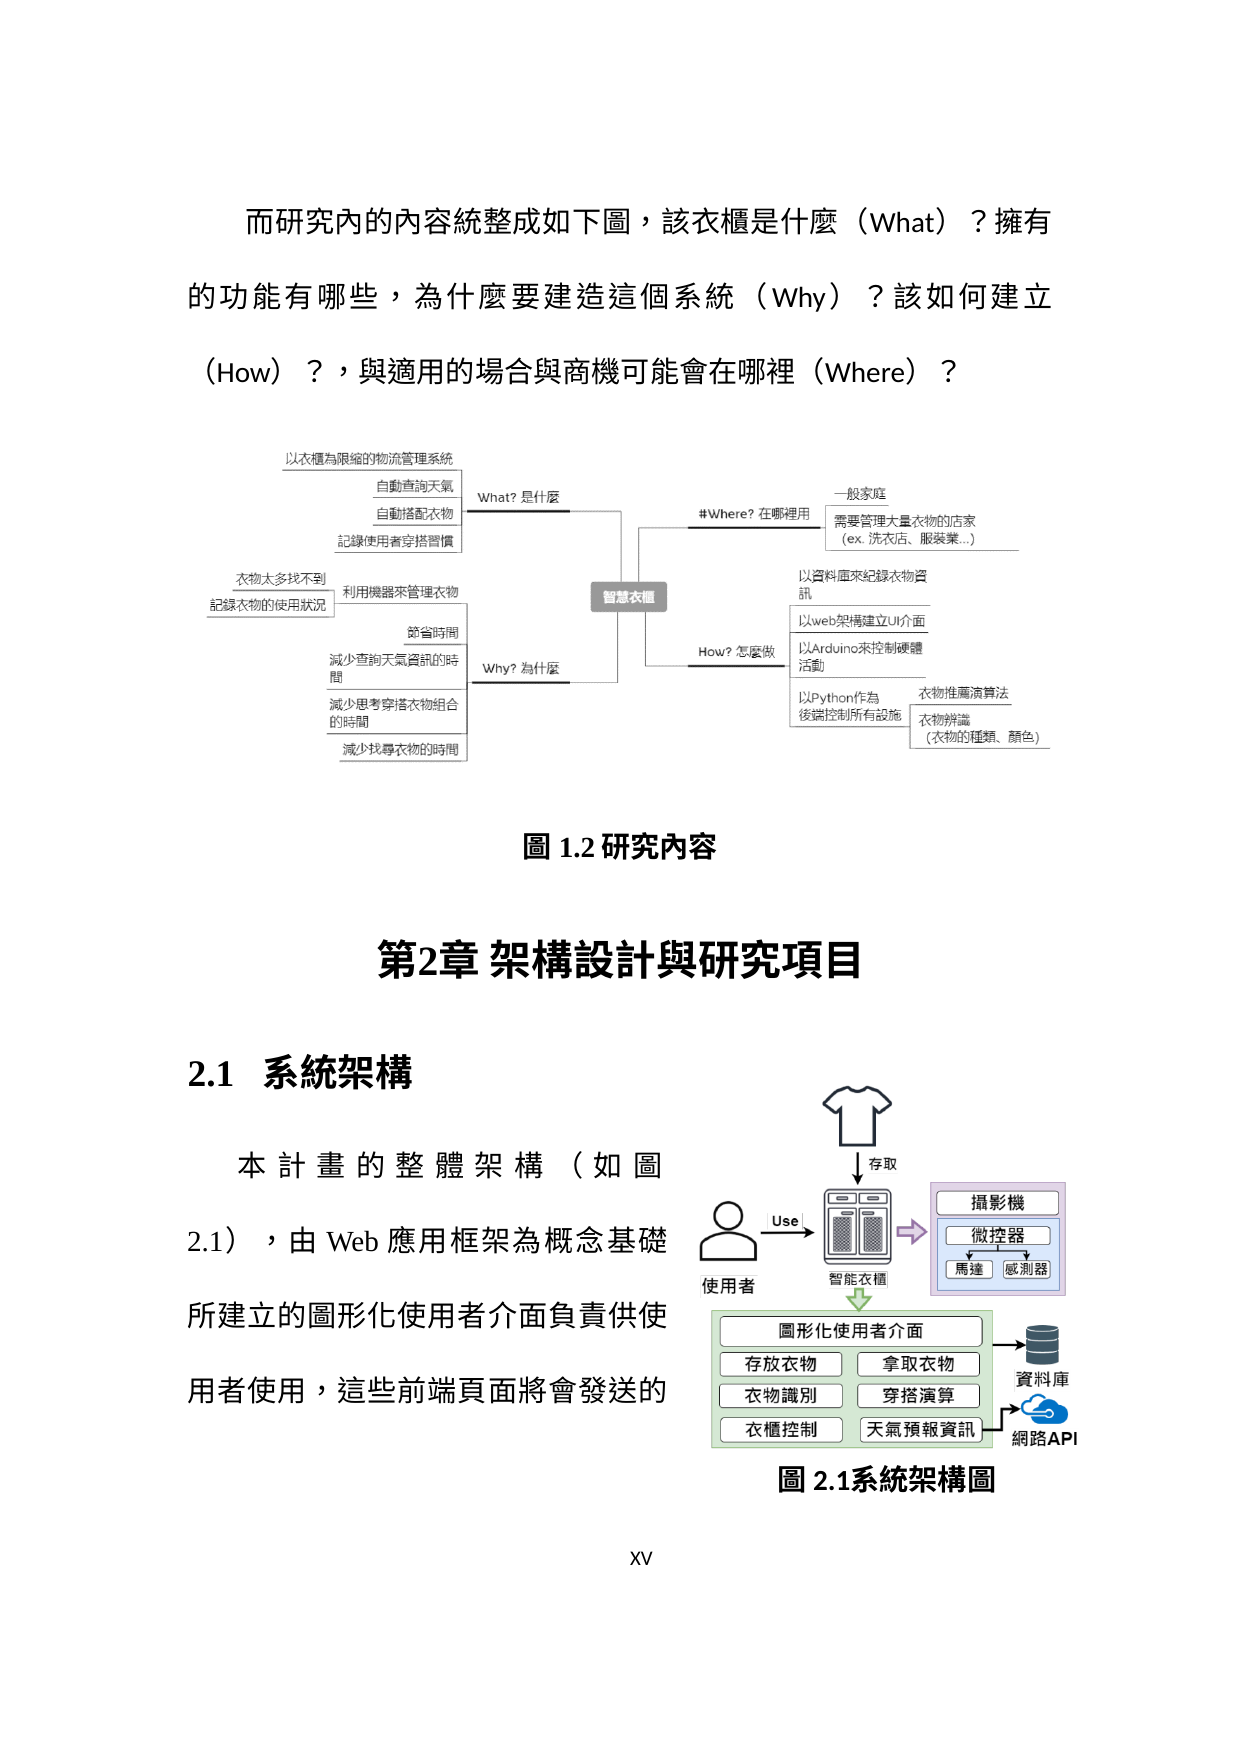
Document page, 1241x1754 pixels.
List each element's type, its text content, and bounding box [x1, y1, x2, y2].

text 圖 1.2研究內容 [187, 807, 1053, 882]
text 而研究內的內容統整成如下圖，該衣櫃是什麼（What）？擁有的功能有哪些，為什麼要建造這個系統（Why）？該如何建立（How）？，與適用的場合與商機可能會在哪裡（Where）？ [187, 182, 1053, 407]
subtitle 系統架構 [187, 1032, 1053, 1107]
text 本計畫的整體架構（如圖2.1），由Web應用框架為概念基礎所建立的圖形化使用者介面負責供使用者使用，這些前端頁面將會發送的請求至後端Python來進行動作，包含資料庫的傳輸、硬體的控制、衣物的辨識、網路API請求以及推薦穿搭衣物演算法的運作等。 [187, 1126, 687, 1426]
picture [187, 419, 1078, 792]
subtitle 架構設計與研究項目 [187, 919, 1053, 994]
picture [687, 1080, 1079, 1449]
